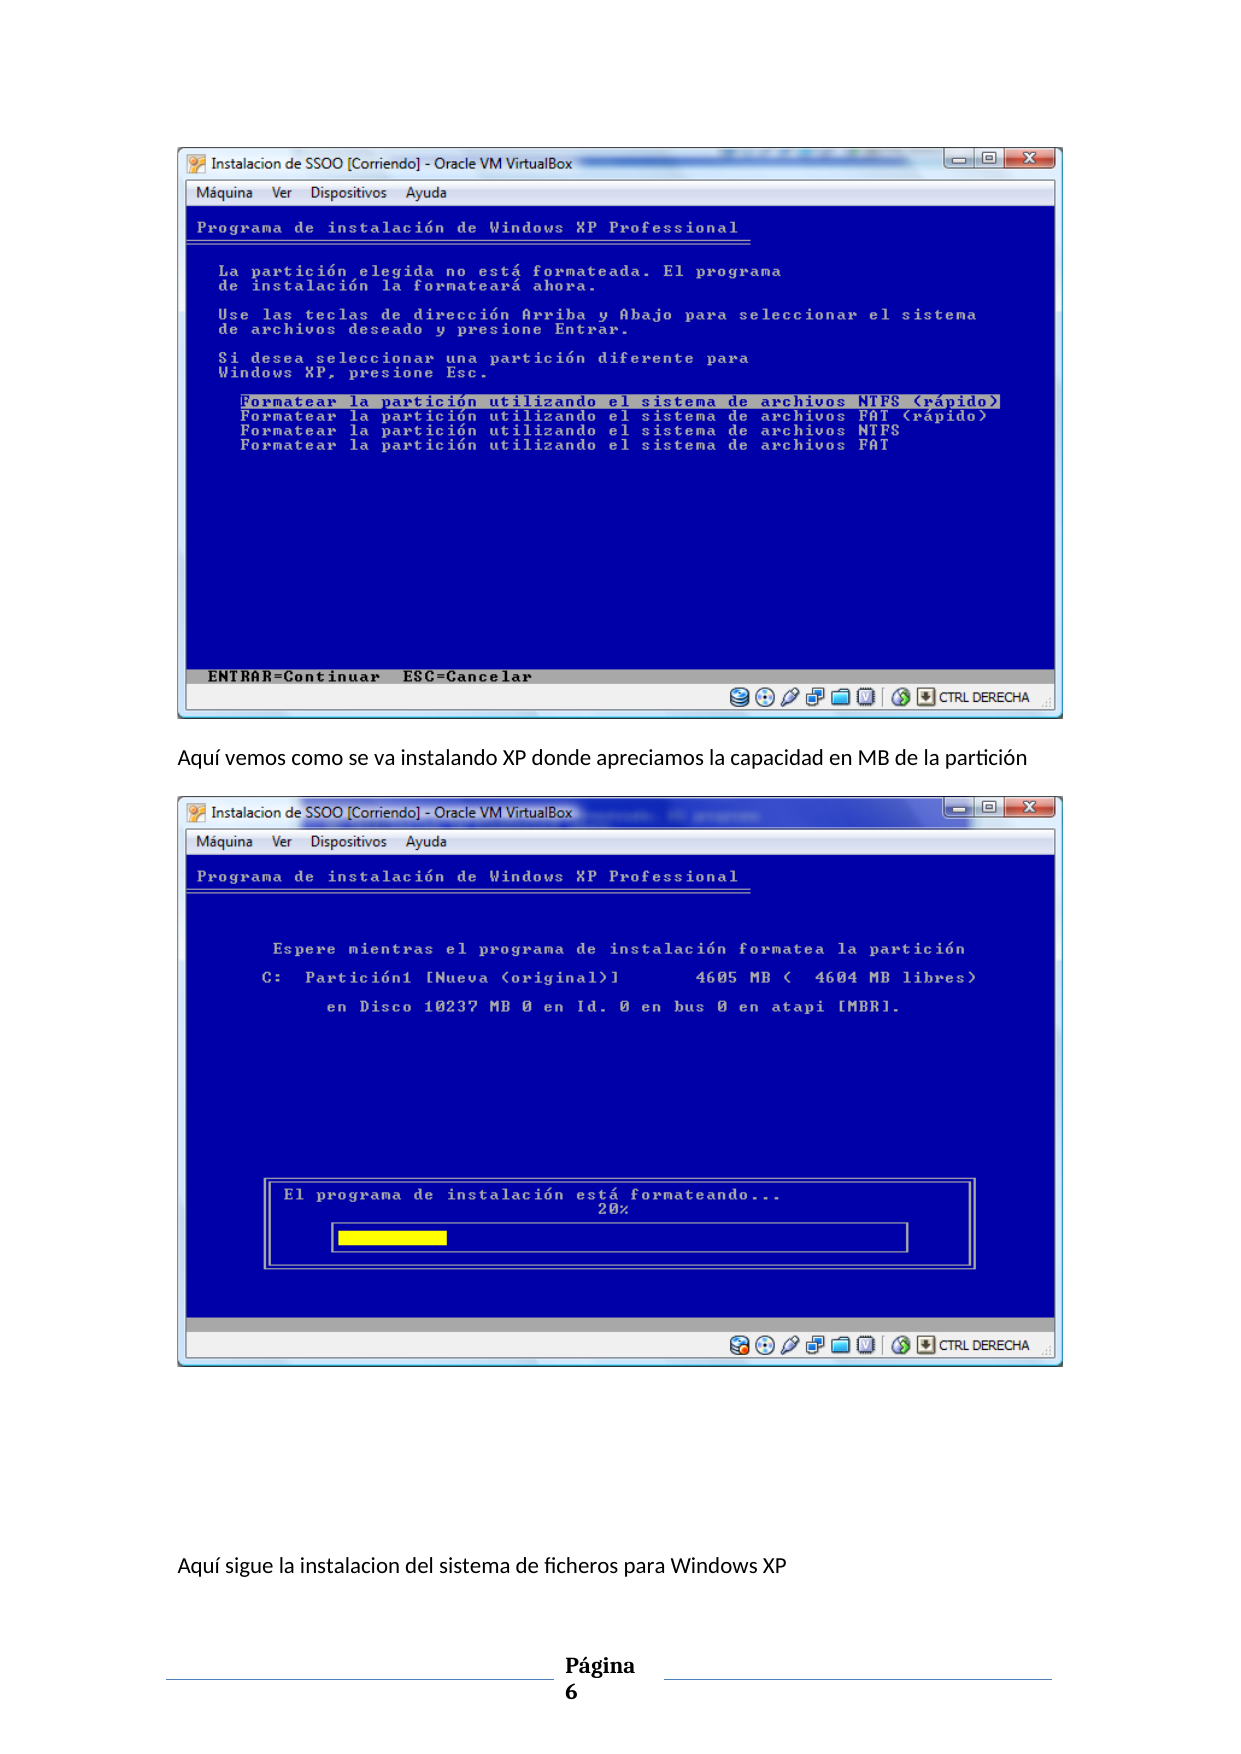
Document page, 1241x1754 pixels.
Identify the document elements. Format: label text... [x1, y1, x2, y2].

text Aquí sigue la instalacion del sistema de ficheros para Windows XP [177, 1551, 1063, 1579]
picture [177, 147, 1063, 719]
picture [177, 796, 1063, 1367]
text Aquí vemos como se va instalando XP donde apreciamos la capacidad en MB de la partición [177, 743, 1063, 771]
